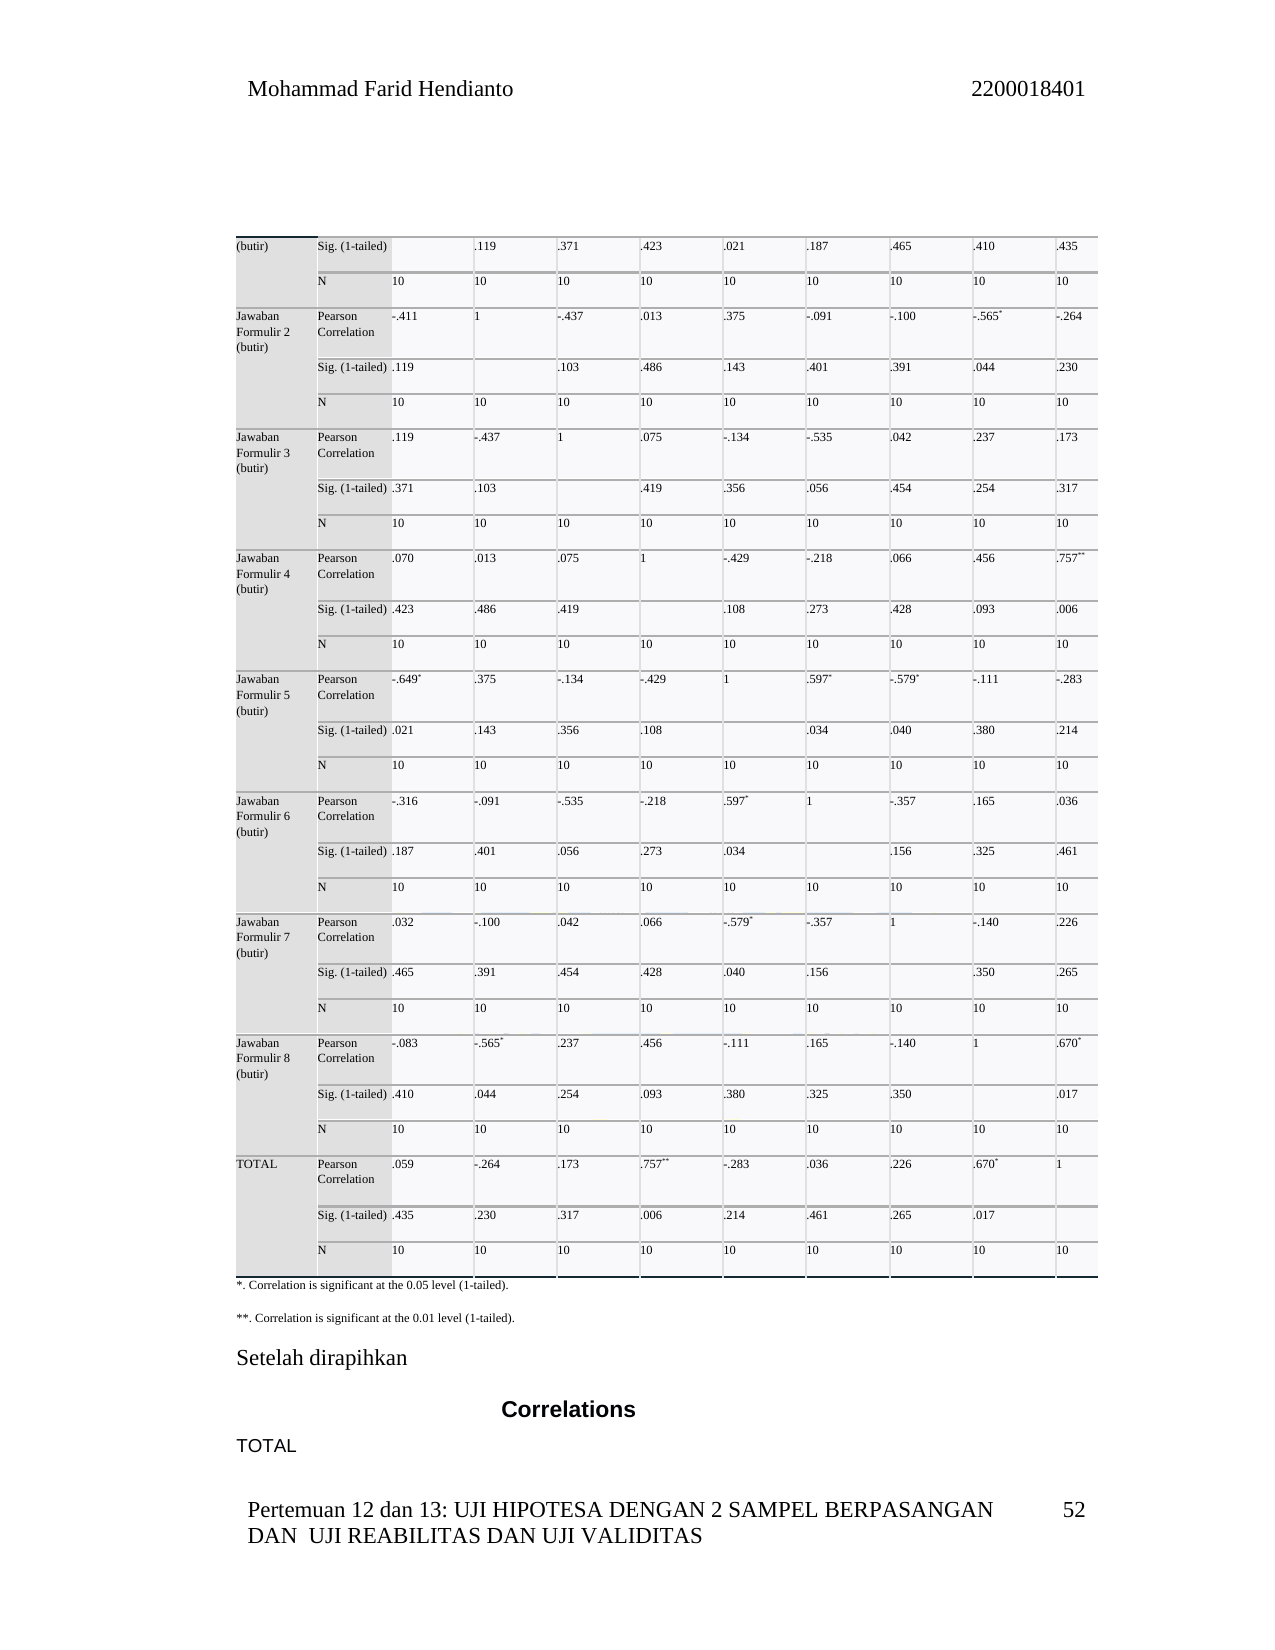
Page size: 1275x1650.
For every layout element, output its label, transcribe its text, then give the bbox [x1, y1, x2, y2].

table_cell N [318, 879, 392, 912]
table_cell .265 [1057, 965, 1098, 998]
table_cell .103 [558, 360, 639, 393]
table_cell 10 [475, 758, 556, 791]
table_cell Sig. (1-tailed) [318, 1086, 392, 1119]
table_cell .103 [475, 481, 556, 514]
table_cell .006 [641, 1208, 722, 1241]
table_cell 10 [891, 1243, 972, 1276]
table_cell -.218 [641, 793, 722, 842]
table_cell 10 [891, 274, 972, 307]
table_cell .021 [392, 723, 473, 756]
table_cell 1 [974, 1036, 1055, 1084]
table_cell TOTAL [236, 1157, 317, 1276]
table_cell 10 [807, 1243, 889, 1276]
table_cell 10 [558, 758, 639, 791]
table_cell 10 [891, 395, 972, 428]
table_cell 10 [641, 879, 722, 912]
table_cell 10 [475, 274, 556, 307]
table_cell .435 [392, 1208, 473, 1241]
table_cell .597* [724, 793, 805, 842]
table_cell 10 [724, 516, 805, 549]
table_cell .273 [641, 844, 722, 877]
table_cell Jawaban Formulir 2 (butir) [236, 309, 317, 428]
table_cell .214 [724, 1208, 805, 1241]
table_cell .317 [558, 1208, 639, 1241]
table_cell .036 [807, 1157, 889, 1205]
table_cell 10 [558, 1243, 639, 1276]
table_cell [1057, 1208, 1098, 1241]
table_cell -.100 [891, 309, 972, 357]
table_cell -.437 [558, 309, 639, 357]
table_cell 10 [392, 274, 473, 307]
table_cell .423 [641, 238, 722, 271]
table_cell Pearson Correlation [318, 793, 392, 842]
table_cell 10 [392, 879, 473, 912]
table_cell .042 [558, 915, 639, 963]
table_cell .325 [974, 844, 1055, 877]
table_cell 10 [641, 637, 722, 670]
table_cell Pearson Correlation [318, 309, 392, 357]
table_cell .410 [392, 1086, 473, 1119]
table_cell 10 [724, 879, 805, 912]
table_cell .597* [807, 672, 889, 721]
table_cell 10 [392, 516, 473, 549]
table_cell .325 [807, 1086, 889, 1119]
table_cell -.411 [392, 309, 473, 357]
table_cell .226 [891, 1157, 972, 1205]
table_cell .034 [724, 844, 805, 877]
table_cell -.111 [974, 672, 1055, 721]
table_cell .075 [641, 430, 722, 478]
table_cell .226 [1057, 915, 1098, 963]
table_cell .013 [641, 309, 722, 357]
table_cell 1 [724, 672, 805, 721]
table_cell 10 [641, 1122, 722, 1155]
table_cell .254 [974, 481, 1055, 514]
table_cell -.100 [475, 915, 556, 963]
table_cell [807, 844, 889, 877]
table_cell .428 [891, 602, 972, 635]
table_cell 10 [392, 758, 473, 791]
table_cell 10 [641, 395, 722, 428]
table_cell 10 [558, 1000, 639, 1033]
table_cell 10 [641, 758, 722, 791]
table_cell 10 [807, 758, 889, 791]
table_cell .143 [724, 360, 805, 393]
table_cell 10 [891, 516, 972, 549]
table_cell 10 [724, 1000, 805, 1033]
table_cell 10 [891, 1122, 972, 1155]
table_cell 10 [1057, 637, 1098, 670]
table_cell 10 [724, 637, 805, 670]
table_cell .034 [807, 723, 889, 756]
table_cell N [318, 516, 392, 549]
table_cell -.579* [724, 915, 805, 963]
table_cell .165 [974, 793, 1055, 842]
table_cell 1 [475, 309, 556, 357]
table_cell N [318, 274, 392, 307]
table_cell 10 [1057, 1122, 1098, 1155]
table_header Correlations [236, 1389, 901, 1423]
table_cell 10 [392, 1000, 473, 1033]
table_cell 10 [807, 879, 889, 912]
table_cell -.316 [392, 793, 473, 842]
table_cell .375 [724, 309, 805, 357]
table_cell -.649* [392, 672, 473, 721]
table_cell 10 [475, 516, 556, 549]
table_cell 10 [558, 274, 639, 307]
table_cell 10 [558, 395, 639, 428]
table_cell .093 [641, 1086, 722, 1119]
table_cell .401 [475, 844, 556, 877]
table_cell -.218 [807, 551, 889, 600]
table_cell .391 [475, 965, 556, 998]
table_cell [891, 965, 972, 998]
table_cell .670* [974, 1157, 1055, 1205]
table_cell .156 [891, 844, 972, 877]
table_cell .401 [807, 360, 889, 393]
table_cell .356 [724, 481, 805, 514]
table_cell -.565* [475, 1036, 556, 1084]
table_cell .461 [1057, 844, 1098, 877]
table_cell .486 [475, 602, 556, 635]
table_cell 10 [891, 637, 972, 670]
table_cell .036 [1057, 793, 1098, 842]
table_cell .017 [1057, 1086, 1098, 1119]
table_cell Sig. (1-tailed) [318, 844, 392, 877]
table_cell .214 [1057, 723, 1098, 756]
table_cell .757** [641, 1157, 722, 1205]
table_cell 10 [392, 1122, 473, 1155]
table_cell 10 [558, 1122, 639, 1155]
table_cell .044 [475, 1086, 556, 1119]
table_cell -.437 [475, 430, 556, 478]
table_cell 10 [392, 1243, 473, 1276]
table_cell Pearson Correlation [318, 915, 392, 963]
table_cell 10 [724, 1122, 805, 1155]
table_cell N [318, 395, 392, 428]
table_cell .456 [974, 551, 1055, 600]
table_cell 1 [807, 793, 889, 842]
table_cell 10 [1057, 516, 1098, 549]
table_cell .187 [807, 238, 889, 271]
table_cell .040 [724, 965, 805, 998]
table_cell 10 [724, 395, 805, 428]
table_cell .371 [558, 238, 639, 271]
table_cell -.565* [974, 309, 1055, 357]
table_cell .380 [974, 723, 1055, 756]
table_cell -.429 [724, 551, 805, 600]
table_cell .187 [392, 844, 473, 877]
table_cell .371 [392, 481, 473, 514]
table_cell .230 [475, 1208, 556, 1241]
table_cell -.083 [392, 1036, 473, 1084]
table_cell .156 [807, 965, 889, 998]
table_cell .040 [891, 723, 972, 756]
table_cell .456 [641, 1036, 722, 1084]
table_cell 10 [558, 516, 639, 549]
table_cell 10 [974, 1243, 1055, 1276]
table_cell .017 [974, 1208, 1055, 1241]
table_cell .391 [891, 360, 972, 393]
table_cell 10 [392, 637, 473, 670]
table_cell .461 [807, 1208, 889, 1241]
table_cell 10 [807, 516, 889, 549]
table_cell 10 [475, 1000, 556, 1033]
table_cell 10 [724, 274, 805, 307]
table_cell 1 [891, 915, 972, 963]
table_cell -.429 [641, 672, 722, 721]
table_cell 10 [891, 1000, 972, 1033]
table_cell .265 [891, 1208, 972, 1241]
table_cell 10 [891, 758, 972, 791]
table_cell .356 [558, 723, 639, 756]
table_cell [724, 723, 805, 756]
table_cell .119 [392, 430, 473, 478]
table_cell .237 [558, 1036, 639, 1084]
table_cell .410 [974, 238, 1055, 271]
table_cell 10 [724, 1243, 805, 1276]
table_cell -.140 [891, 1036, 972, 1084]
table_cell Jawaban Formulir 6 (butir) [236, 793, 317, 912]
table_cell .230 [1057, 360, 1098, 393]
table_cell .454 [558, 965, 639, 998]
table_cell 10 [807, 1122, 889, 1155]
table_cell -.357 [807, 915, 889, 963]
table_cell .375 [475, 672, 556, 721]
table_cell .350 [891, 1086, 972, 1119]
table_cell 10 [1057, 879, 1098, 912]
table_cell .273 [807, 602, 889, 635]
table_cell 10 [475, 879, 556, 912]
table_cell 10 [641, 274, 722, 307]
table_cell 10 [807, 637, 889, 670]
table_cell Sig. (1-tailed) [318, 723, 392, 756]
table_cell N [318, 1122, 392, 1155]
table_cell .254 [558, 1086, 639, 1119]
table_cell 1 [558, 430, 639, 478]
table_cell .093 [974, 602, 1055, 635]
table_cell .056 [807, 481, 889, 514]
table_cell 10 [1057, 1243, 1098, 1276]
table_cell .428 [641, 965, 722, 998]
table_cell .757** [1057, 551, 1098, 600]
table_cell 10 [641, 1243, 722, 1276]
table_cell 10 [475, 1122, 556, 1155]
table_cell .350 [974, 965, 1055, 998]
table_cell Jawaban Formulir 3 (butir) [236, 430, 317, 549]
table_cell Jawaban Formulir 5 (butir) [236, 672, 317, 791]
table_cell Pearson Correlation [318, 551, 392, 600]
table_cell .059 [392, 1157, 473, 1205]
table_cell 10 [558, 637, 639, 670]
table_cell .423 [392, 602, 473, 635]
table_cell .454 [891, 481, 972, 514]
table_cell .173 [1057, 430, 1098, 478]
table_cell .006 [1057, 602, 1098, 635]
table_cell 10 [807, 274, 889, 307]
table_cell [236, 238, 317, 307]
table_cell .032 [392, 915, 473, 963]
table_cell 10 [974, 758, 1055, 791]
table_cell Sig. (1-tailed) [318, 238, 392, 271]
table_cell .066 [641, 915, 722, 963]
table_cell .108 [641, 723, 722, 756]
table_cell Pearson Correlation [318, 1036, 392, 1084]
table_cell .670* [1057, 1036, 1098, 1084]
table_cell 10 [891, 879, 972, 912]
table_cell 10 [558, 879, 639, 912]
table_cell 10 [974, 395, 1055, 428]
table_cell N [318, 1243, 392, 1276]
table_cell .237 [974, 430, 1055, 478]
table_cell 10 [1057, 1000, 1098, 1033]
table_cell .486 [641, 360, 722, 393]
table_cell -.283 [724, 1157, 805, 1205]
table_cell 10 [1057, 758, 1098, 791]
table_cell 10 [1057, 395, 1098, 428]
table_cell Pearson Correlation [318, 430, 392, 478]
table_cell 10 [1057, 274, 1098, 307]
table_cell 1 [641, 551, 722, 600]
table_cell [558, 481, 639, 514]
table_cell .419 [641, 481, 722, 514]
table_cell N [318, 758, 392, 791]
table_cell Pearson Correlation [318, 1157, 392, 1205]
table_cell .056 [558, 844, 639, 877]
table_cell .075 [558, 551, 639, 600]
table_cell Sig. (1-tailed) [318, 360, 392, 393]
table_cell .042 [891, 430, 972, 478]
table_cell *. Correlation is significant at the 0.05 level (1-tailed). [236, 1278, 1098, 1311]
table_cell -.357 [891, 793, 972, 842]
table_cell 10 [807, 1000, 889, 1033]
table_cell 10 [807, 395, 889, 428]
table_cell Jawaban Formulir 4 (butir) [236, 551, 317, 670]
table_cell [392, 238, 473, 271]
table_cell .044 [974, 360, 1055, 393]
table_cell .317 [1057, 481, 1098, 514]
table_cell -.535 [807, 430, 889, 478]
table_cell Sig. (1-tailed) [318, 1208, 392, 1241]
table_cell .108 [724, 602, 805, 635]
table_cell Jawaban Formulir 8 (butir) [236, 1036, 317, 1155]
table_cell 10 [974, 637, 1055, 670]
table_cell -.140 [974, 915, 1055, 963]
table_cell [974, 1086, 1055, 1119]
table_cell -.579* [891, 672, 972, 721]
table_cell .070 [392, 551, 473, 600]
table_cell .465 [392, 965, 473, 998]
table_cell [641, 602, 722, 635]
table_cell 10 [475, 395, 556, 428]
table_cell 10 [974, 274, 1055, 307]
table_cell 10 [392, 395, 473, 428]
table_cell N [318, 637, 392, 670]
table_cell -.091 [475, 793, 556, 842]
text Setelah dirapihkan [236, 1344, 1098, 1371]
table_cell Jawaban Formulir 7 (butir) [236, 915, 317, 1033]
table_cell N [318, 1000, 392, 1033]
table_cell 10 [974, 1000, 1055, 1033]
table_cell TOTAL [236, 1423, 901, 1456]
table_cell 1 [1057, 1157, 1098, 1205]
table_cell -.264 [1057, 309, 1098, 357]
table_cell 10 [641, 516, 722, 549]
table_cell 10 [974, 516, 1055, 549]
table_cell .143 [475, 723, 556, 756]
table_cell .465 [891, 238, 972, 271]
table_cell .013 [475, 551, 556, 600]
table_cell Sig. (1-tailed) [318, 481, 392, 514]
table_cell -.283 [1057, 672, 1098, 721]
table_cell .380 [724, 1086, 805, 1119]
table_cell Sig. (1-tailed) [318, 602, 392, 635]
table_cell .435 [1057, 238, 1098, 271]
table_cell Sig. (1-tailed) [318, 965, 392, 998]
table_cell 10 [724, 758, 805, 791]
table_cell .165 [807, 1036, 889, 1084]
table_cell 10 [475, 637, 556, 670]
table_cell -.134 [558, 672, 639, 721]
table_cell .066 [891, 551, 972, 600]
table_cell 10 [974, 879, 1055, 912]
table_cell **. Correlation is significant at the 0.01 level (1-tailed). [236, 1311, 1098, 1344]
table_cell [475, 360, 556, 393]
table_cell -.264 [475, 1157, 556, 1205]
table_cell 10 [475, 1243, 556, 1276]
table_cell -.134 [724, 430, 805, 478]
table_cell .173 [558, 1157, 639, 1205]
table_cell .119 [475, 238, 556, 271]
table_cell -.091 [807, 309, 889, 357]
table_cell 10 [641, 1000, 722, 1033]
table_cell .021 [724, 238, 805, 271]
table_cell 10 [974, 1122, 1055, 1155]
table_cell .119 [392, 360, 473, 393]
table_cell .419 [558, 602, 639, 635]
table_cell -.111 [724, 1036, 805, 1084]
table_cell -.535 [558, 793, 639, 842]
table_cell Pearson Correlation [318, 672, 392, 721]
